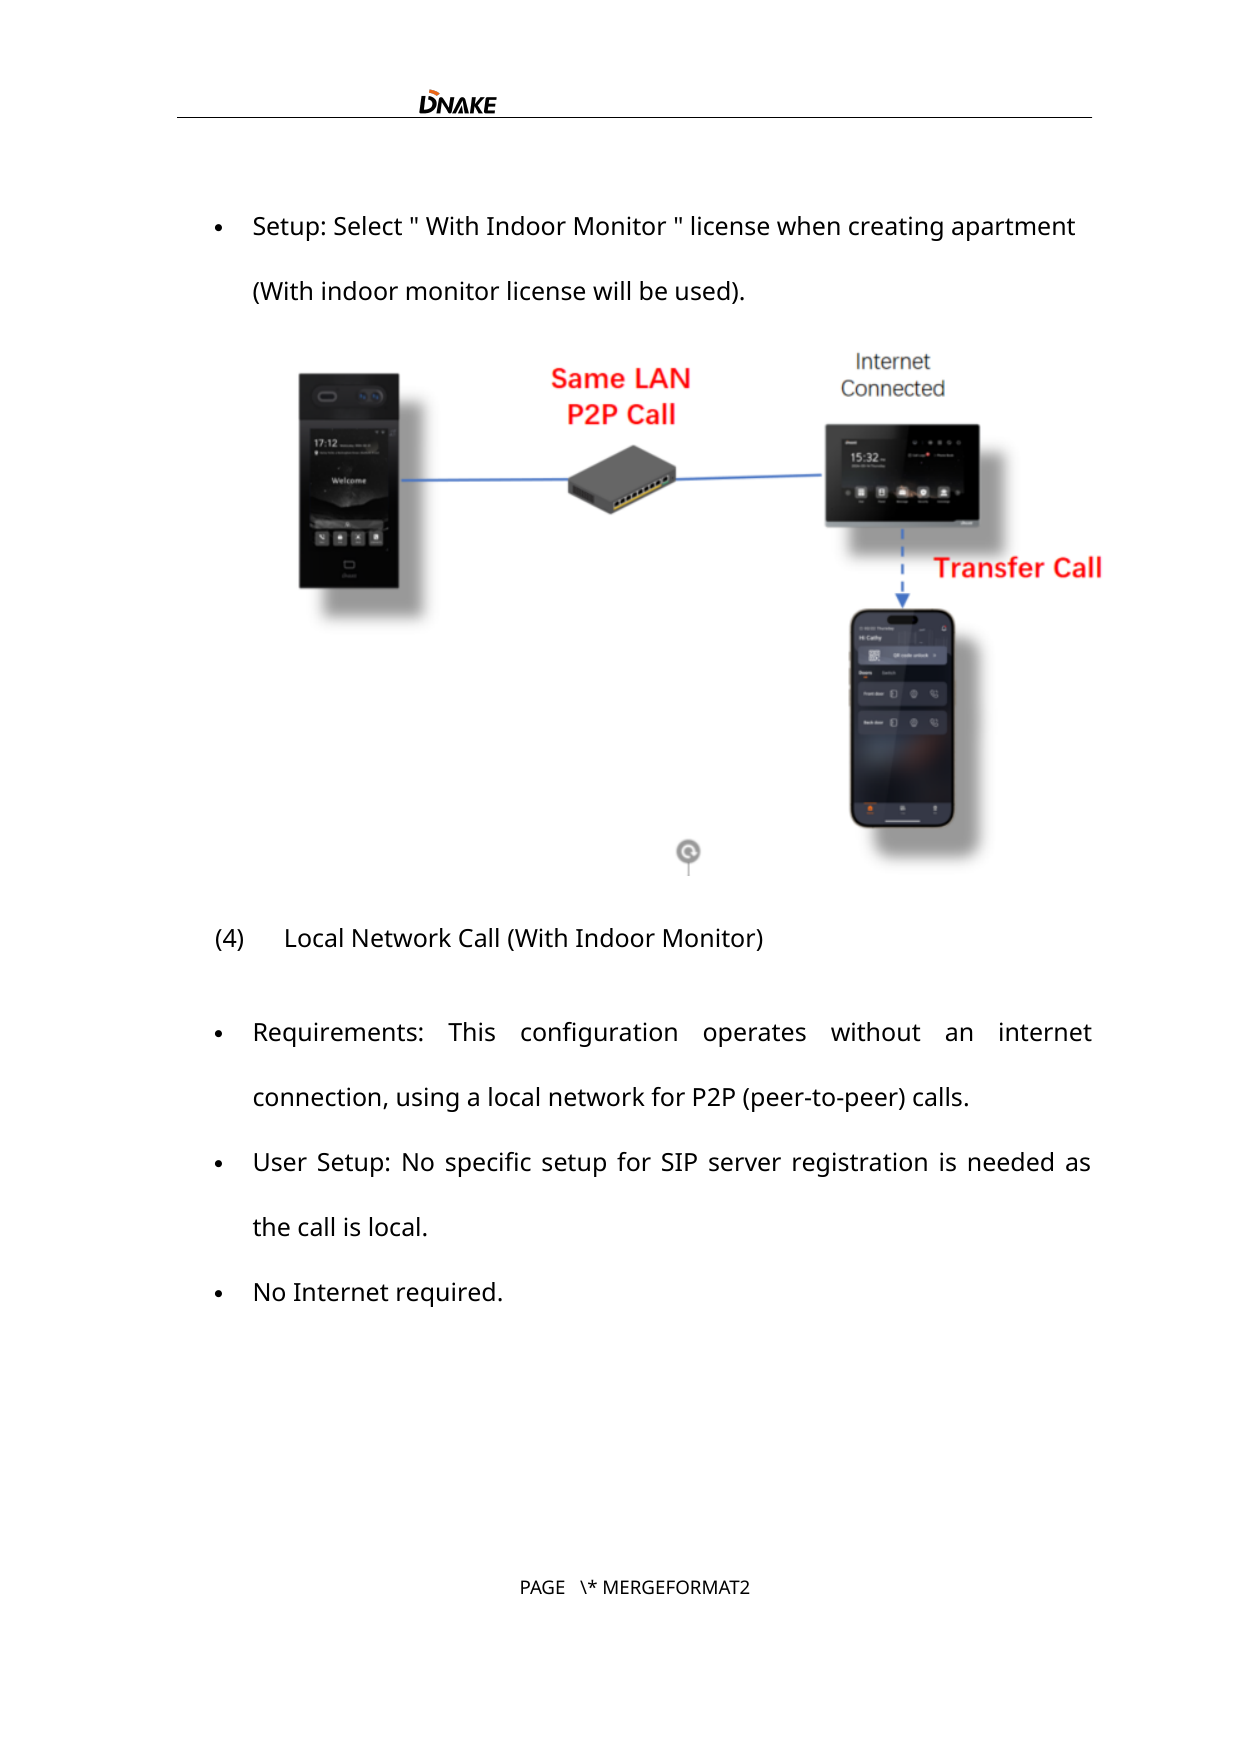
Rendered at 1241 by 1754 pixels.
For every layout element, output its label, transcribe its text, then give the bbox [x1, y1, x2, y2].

list Local Network Call (With Indoor Monitor) [215, 905, 1092, 970]
list User Setup: No specific setup for SIP server registration is needed as the call is local. [215, 1129, 1092, 1259]
picture [418, 88, 497, 115]
list Requirements: This configuration operates without an internet connection, using a local network for P2P (peer-to-peer) calls. [215, 999, 1092, 1129]
list No Internet required. [215, 1259, 1092, 1324]
picture [252, 323, 1126, 876]
